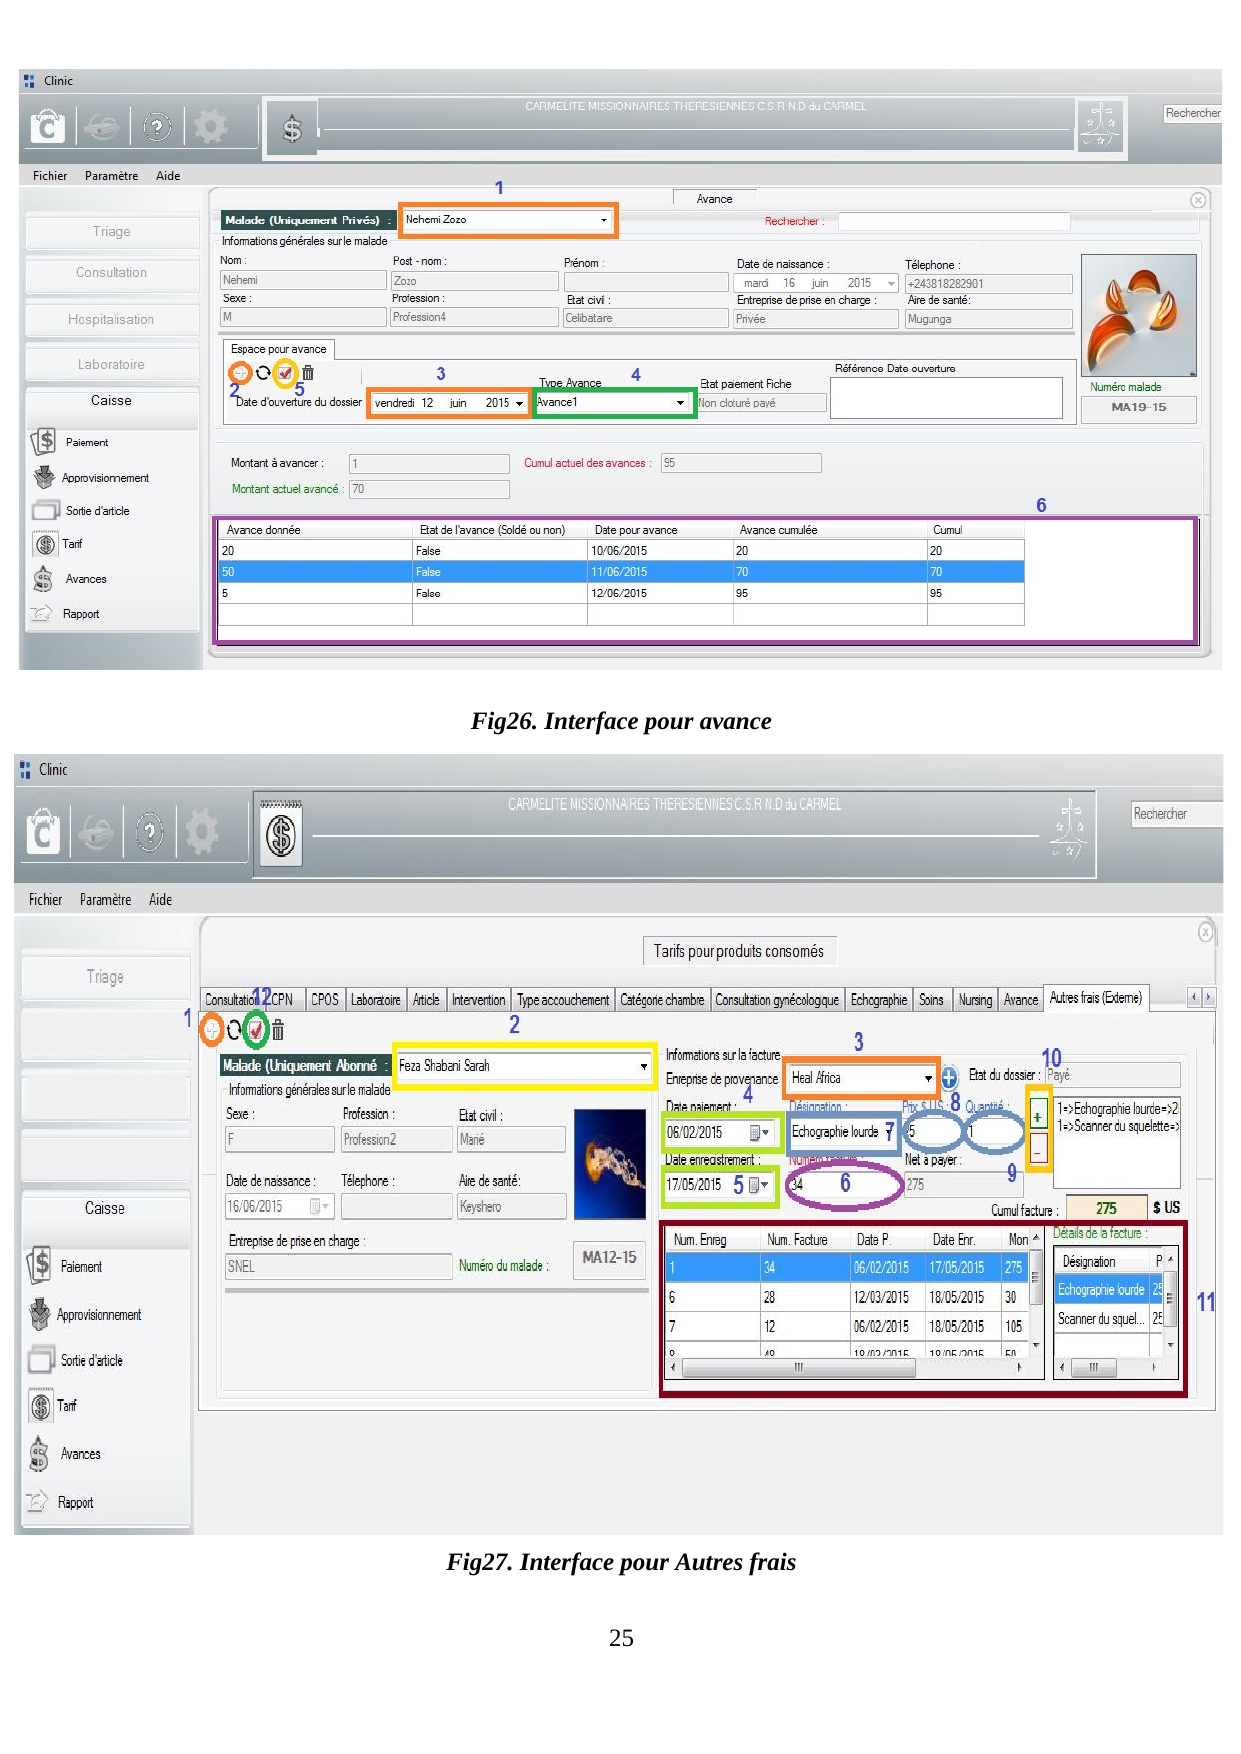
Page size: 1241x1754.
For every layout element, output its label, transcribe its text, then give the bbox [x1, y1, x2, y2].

picture [18, 69, 1222, 670]
picture [14, 754, 1224, 1535]
text Fig26. Interface pour avance [150, 706, 1093, 735]
text Fig27. Interface pour Autres frais [150, 1547, 1093, 1576]
